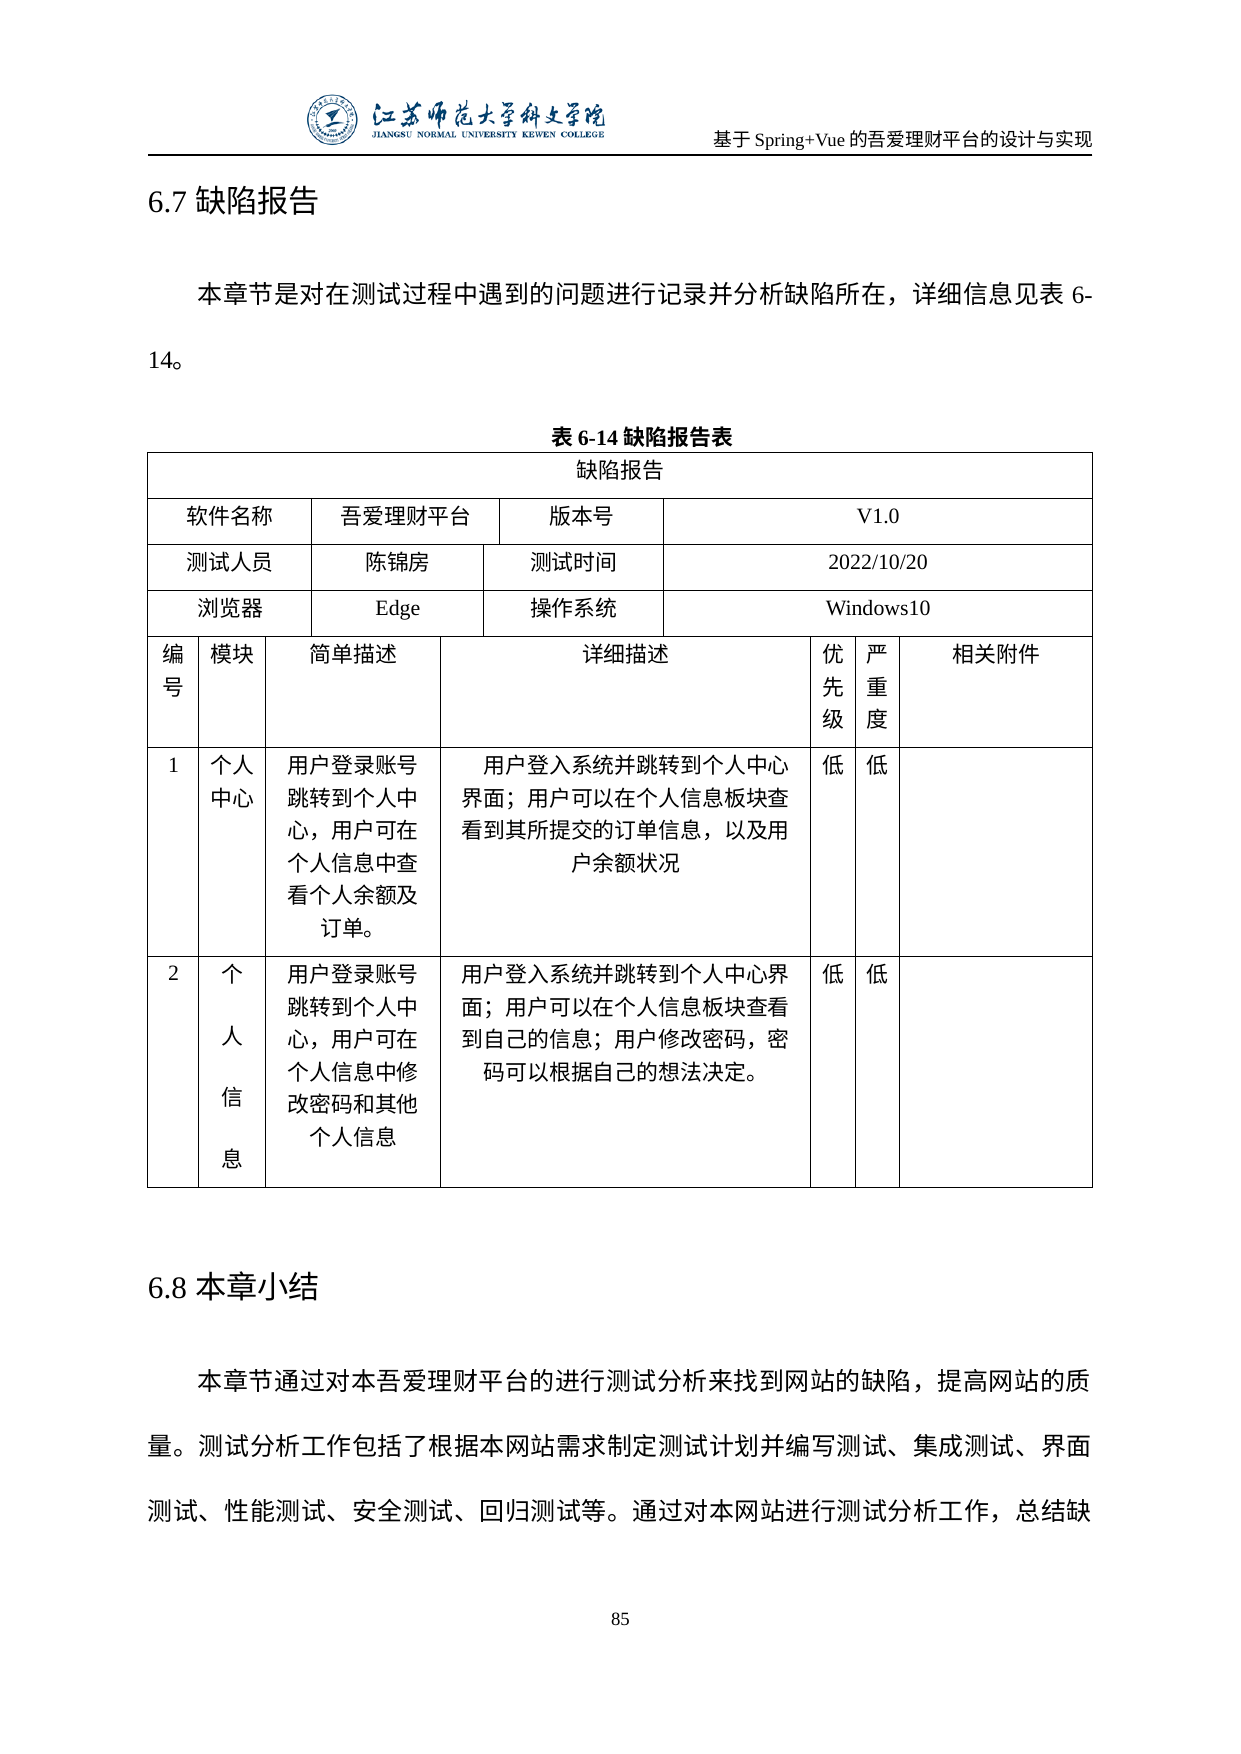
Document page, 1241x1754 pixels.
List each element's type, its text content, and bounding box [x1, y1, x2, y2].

table_cell [900, 957, 1092, 1187]
table_cell 模块 [199, 637, 265, 747]
table_cell 个人中心 [199, 748, 265, 956]
table_cell 2 [148, 957, 198, 1187]
table_cell 用户登入系统并跳转到个人中心界面；用户可以在个人信息板块查看到自己的信息；用户修改密码，密码可以根据自己的想法决定。 [441, 957, 810, 1187]
table_cell 低 [856, 748, 899, 956]
table_cell V1.0 [664, 499, 1092, 544]
table_cell Edge [312, 591, 483, 636]
table_cell [900, 748, 1092, 956]
table_cell 测试时间 [484, 545, 663, 590]
table_cell 测试人员 [148, 545, 311, 590]
table_cell 吾爱理财平台 [312, 499, 499, 544]
table_cell 详细描述 [441, 637, 810, 747]
table_cell 优先级 [811, 637, 855, 747]
table_cell 用户登录账号跳转到个人中心，用户可在个人信息中修改密码和其他个人信息 [266, 957, 440, 1187]
table_cell Windows10 [664, 591, 1092, 636]
text 本章节是对在测试过程中遇到的问题进行记录并分析缺陷所在，详细信息见表6-14。 [148, 260, 1092, 390]
table_cell 用户登录账号跳转到个人中心，用户可在个人信息中查看个人余额及订单。 [266, 748, 440, 956]
table_cell 用户登入系统并跳转到个人中心界面；用户可以在个人信息板块查看到其所提交的订单信息，以及用户余额状况 [441, 748, 810, 956]
table_cell 低 [856, 957, 899, 1187]
table_cell 2022/10/20 [664, 545, 1092, 590]
table_header 缺陷报告 [148, 453, 1092, 498]
table_cell 编号 [148, 637, 198, 747]
subtitle 6.8 本章小结 [148, 1253, 1092, 1318]
table_cell 操作系统 [484, 591, 663, 636]
subtitle 6.7 缺陷报告 [148, 166, 1092, 231]
table_cell 严重度 [856, 637, 899, 747]
table_cell 低 [811, 748, 855, 956]
picture [292, 88, 620, 147]
table_cell 相关附件 [900, 637, 1092, 747]
table_cell 简单描述 [266, 637, 440, 747]
table_cell 个 人 信 息 [199, 957, 265, 1187]
table_cell 版本号 [500, 499, 663, 544]
table_cell 浏览器 [148, 591, 311, 636]
text 表6-14 缺陷报告表 [148, 419, 1092, 452]
table_cell 低 [811, 957, 855, 1187]
table_cell 1 [148, 748, 198, 956]
table_cell 陈锦房 [312, 545, 483, 590]
table_cell 软件名称 [148, 499, 311, 544]
